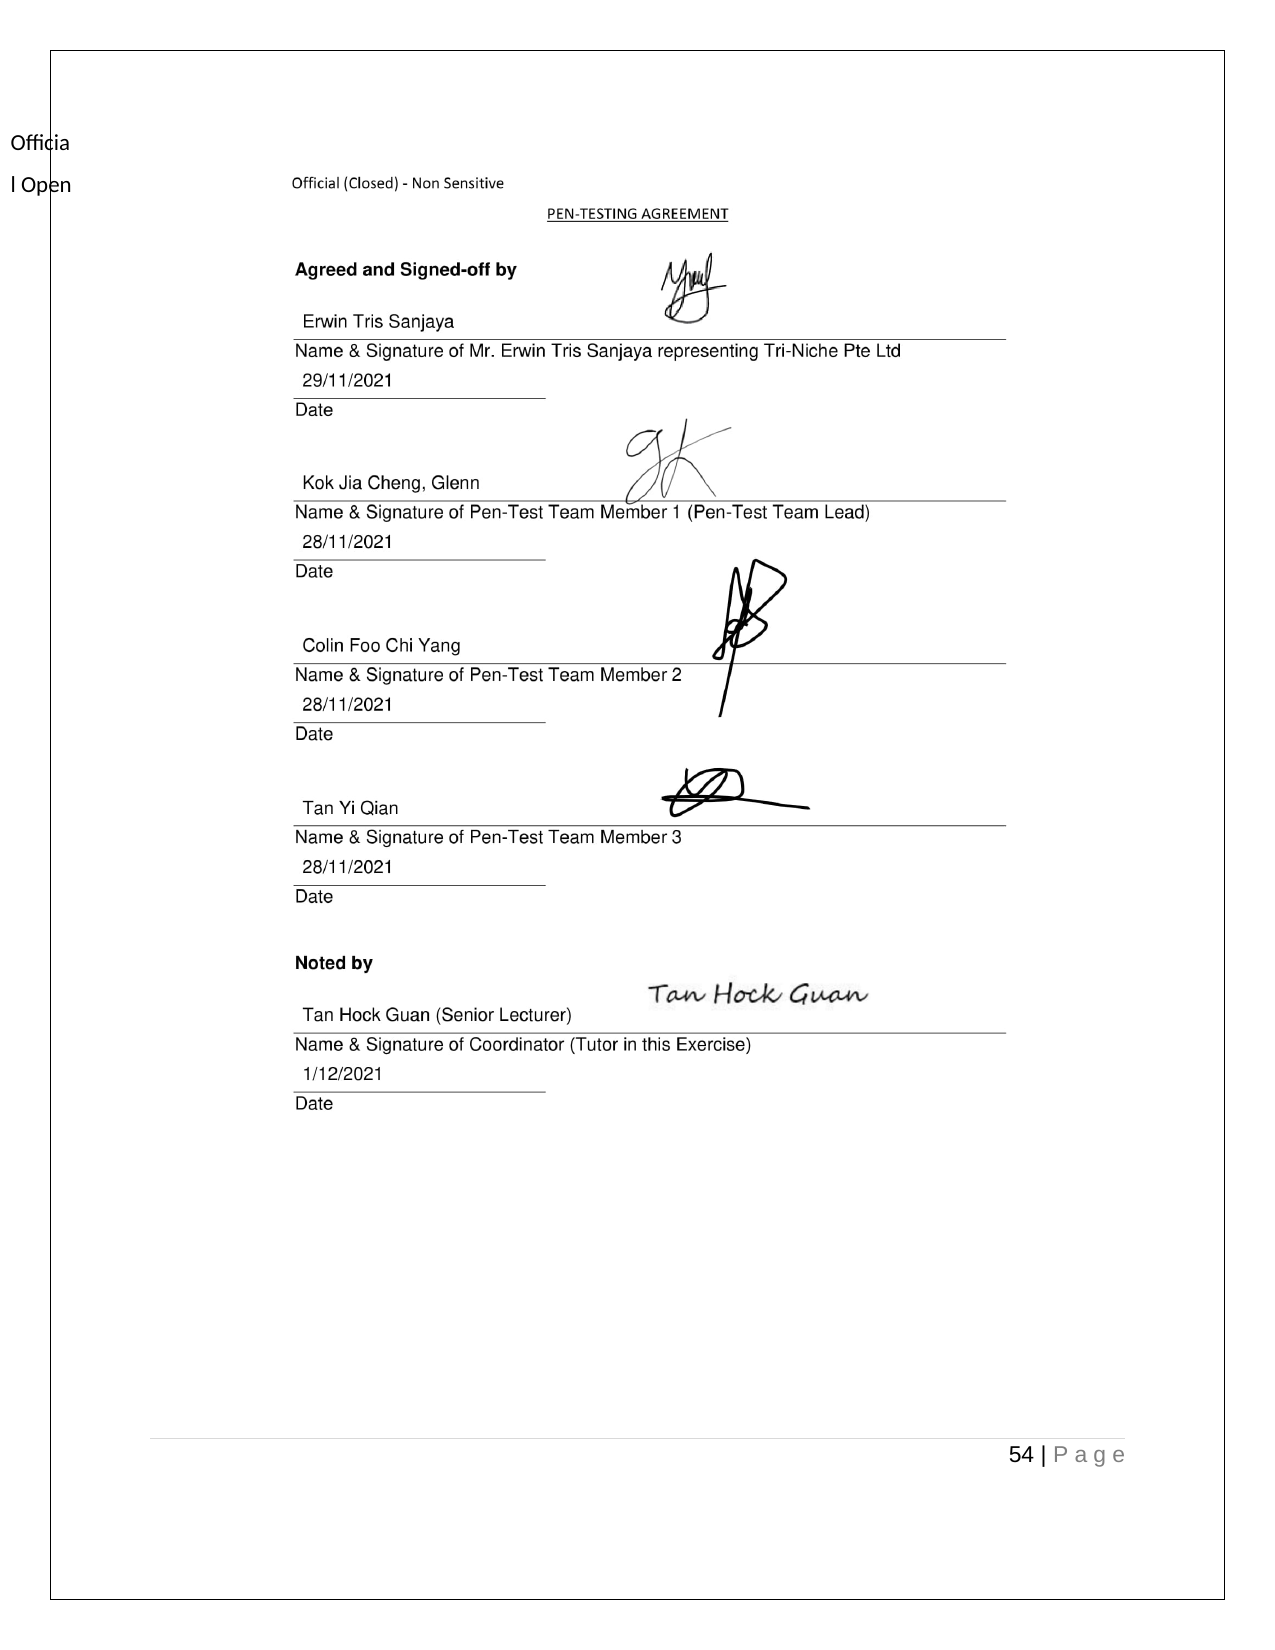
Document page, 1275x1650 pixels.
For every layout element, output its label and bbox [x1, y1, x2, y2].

picture [185, 150, 1090, 1426]
